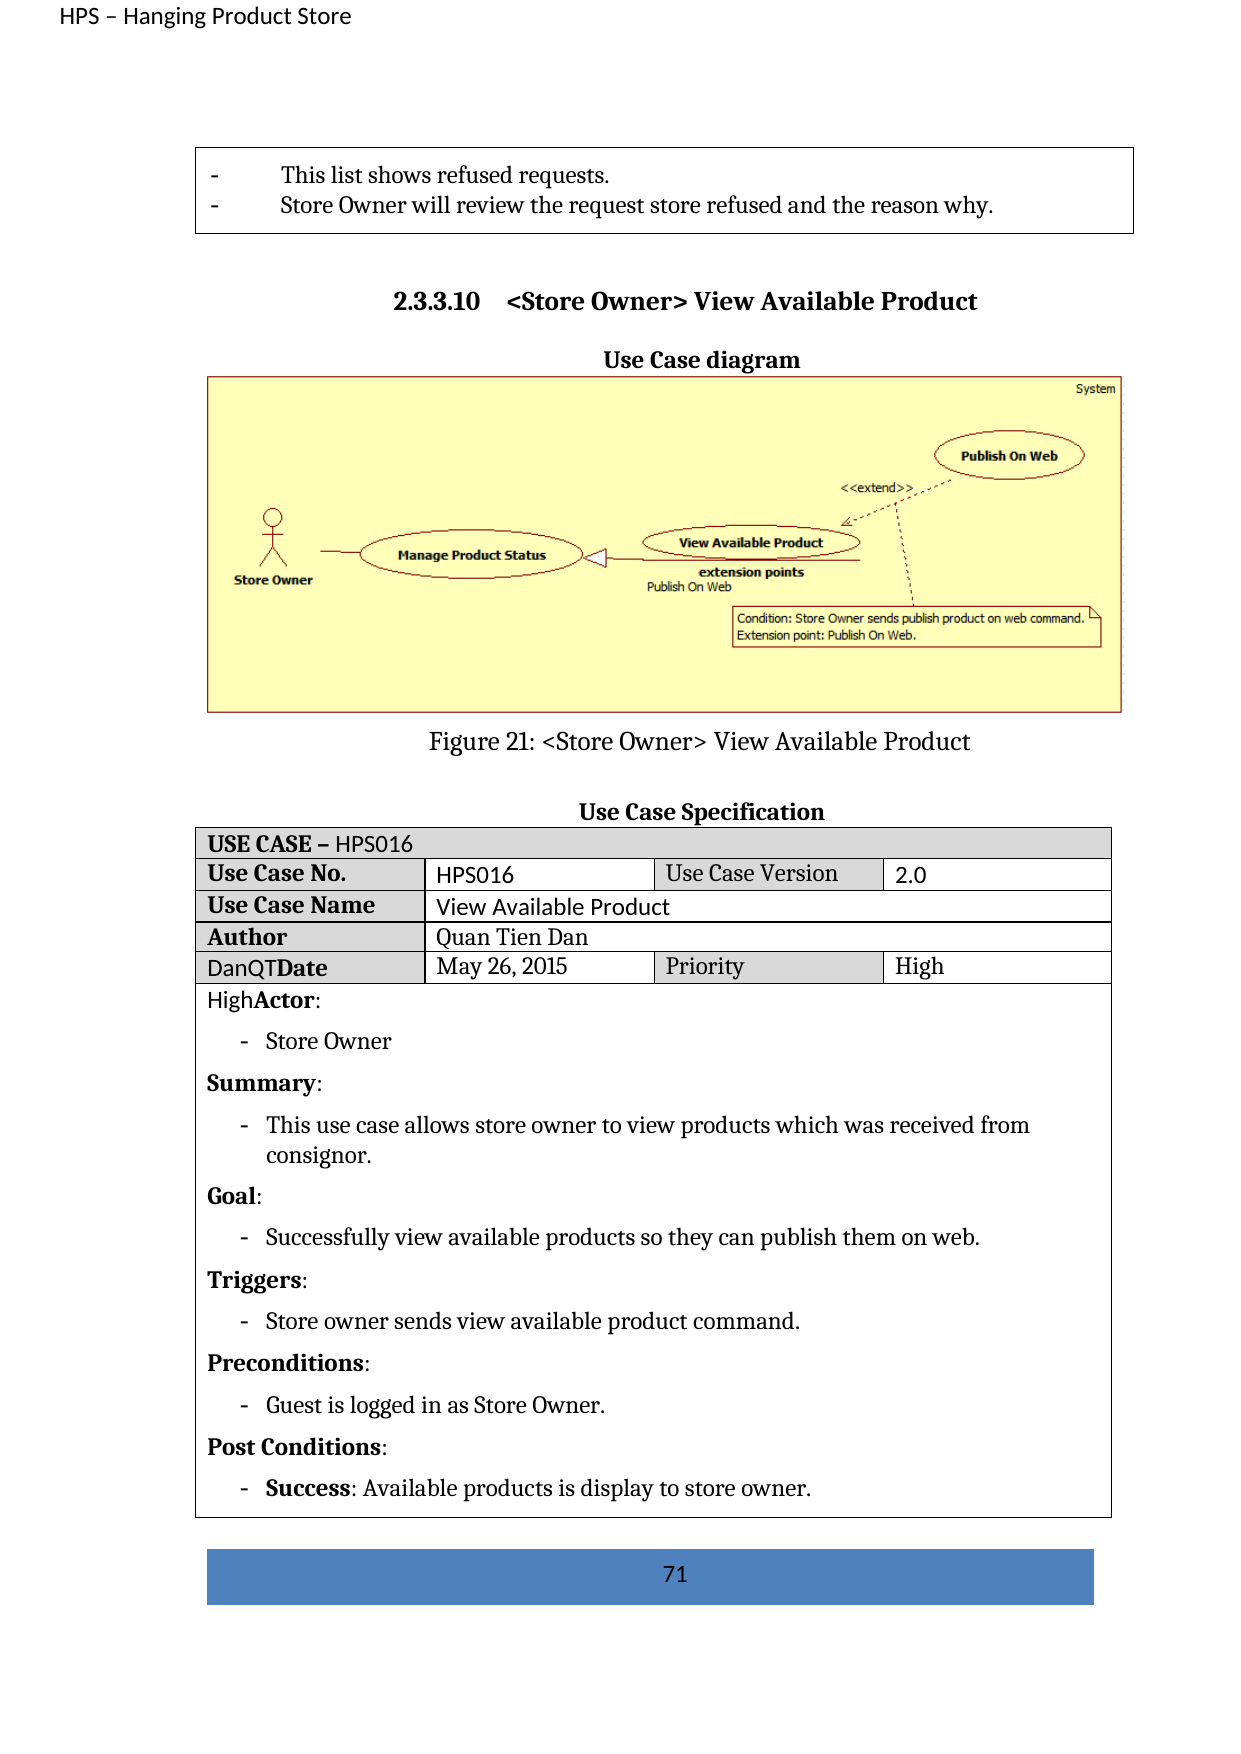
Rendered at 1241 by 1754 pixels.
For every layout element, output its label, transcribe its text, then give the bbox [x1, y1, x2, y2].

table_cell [196, 984, 1111, 1517]
subtitle <Store Owner> View Available Product [393, 286, 1122, 317]
table_cell Author [196, 923, 424, 951]
text Figure 21: <Store Owner> View Available Product [428, 726, 1122, 757]
table_cell Use Case No. [196, 859, 424, 890]
list Use Case diagram [282, 346, 1122, 374]
picture [207, 374, 1124, 714]
table_cell Use Case Version [655, 859, 883, 890]
table_cell Use Case Name [196, 891, 424, 921]
list Use Case Specification [282, 798, 1122, 827]
table_header USE CASE – [196, 828, 1111, 858]
table_cell Date [196, 952, 424, 983]
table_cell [196, 148, 1133, 233]
table_cell Priority [655, 952, 883, 983]
